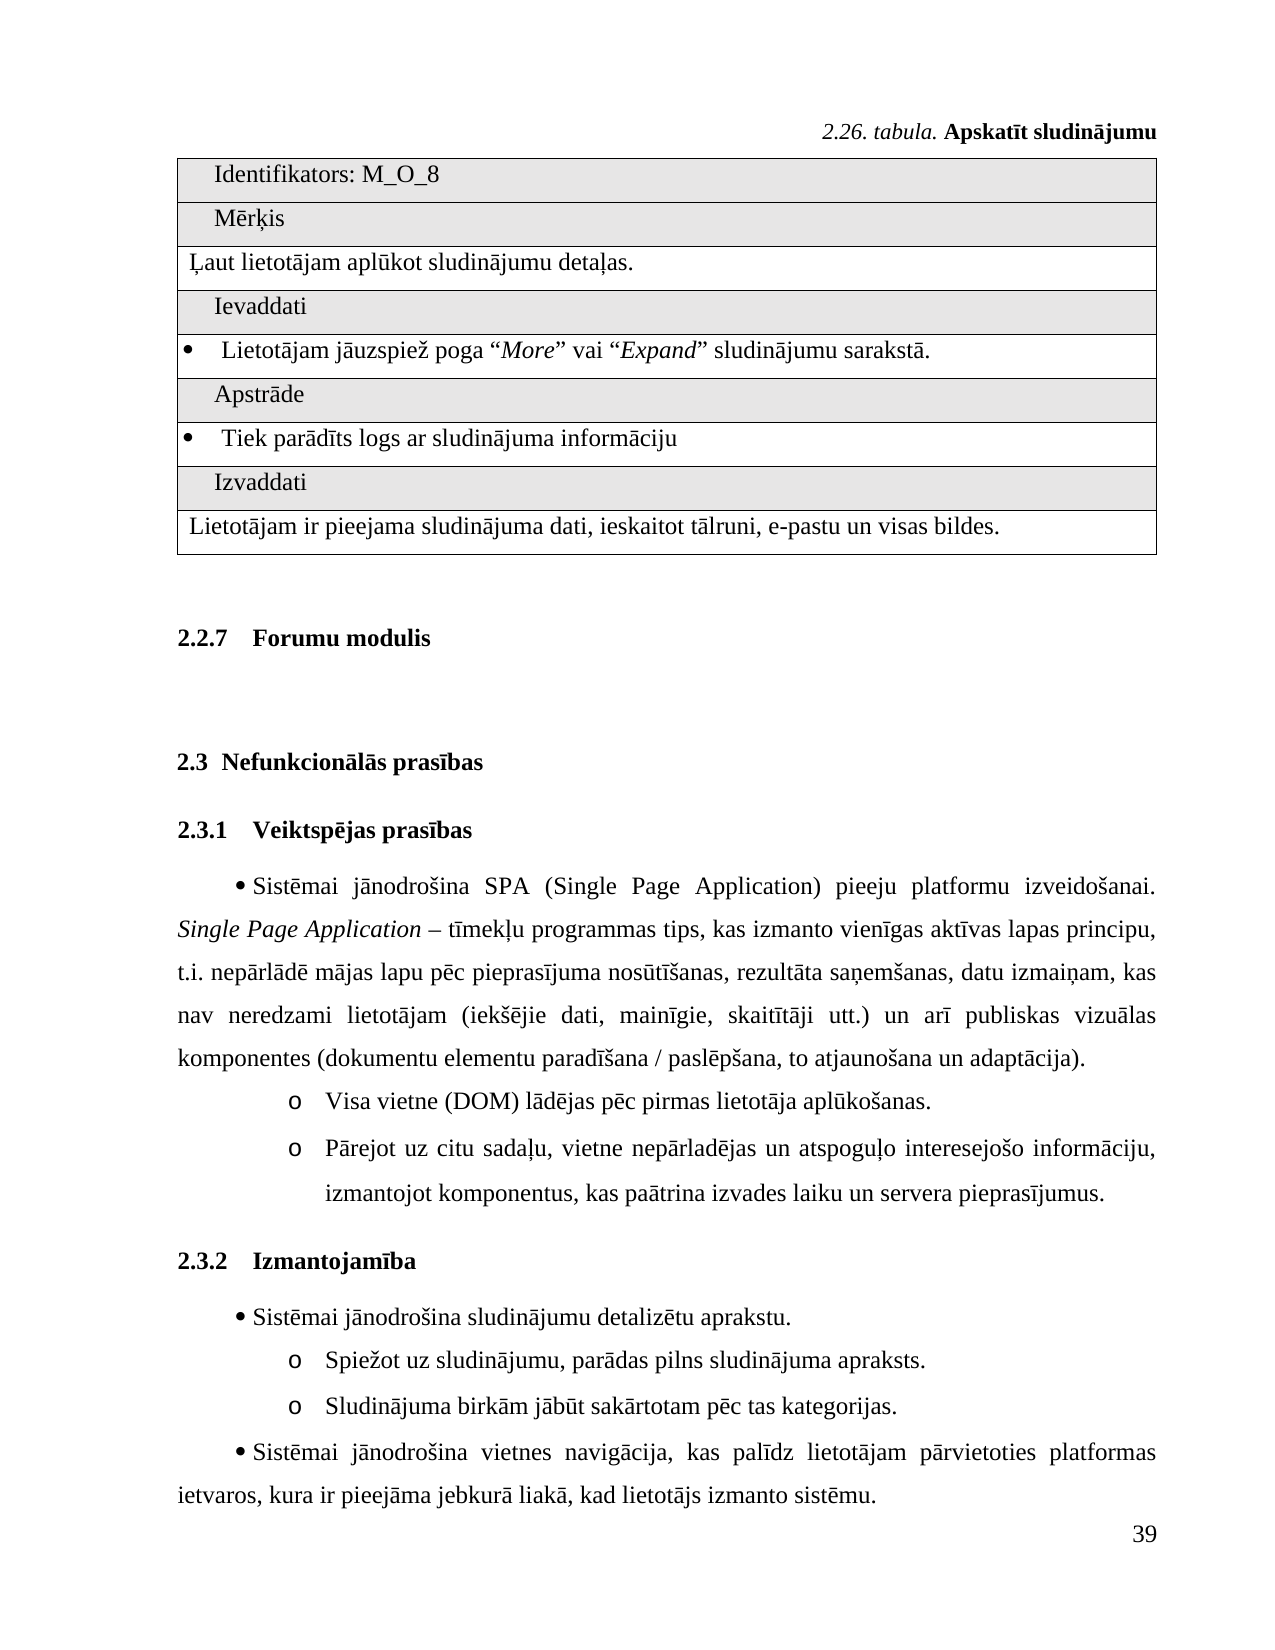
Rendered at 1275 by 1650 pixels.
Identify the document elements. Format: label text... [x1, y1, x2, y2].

list Sludinājuma birkām jābūt sakārtotam pēc tas kategorijas. [287, 1391, 1157, 1422]
text Veiktspējas prasības [177, 815, 1157, 844]
table_cell Apstrāde [178, 379, 1156, 422]
list Sistēmai jānodrošina vietnes navigācija, kas palīdz lietotājam pārvietoties platformas ietvaros, kura ir pieejāma jebkurā liakā, kad lietotājs izmanto sistēmu. [177, 1437, 1157, 1509]
table_cell Mērķis [178, 203, 1156, 246]
text Forumu modulis [177, 623, 1157, 652]
text 2.26. tabula. Apskatīt sludinājumu [236, 118, 1157, 144]
table_cell Ievaddati [178, 291, 1156, 334]
table_cell Izvaddati [178, 467, 1156, 510]
list Pārejot uz citu sadaļu, vietne nepārladējas un atspoguļo interesejošo informāciju, izmantojot komponentus, kas paātrina izvades laiku un servera pieprasījumus. [287, 1133, 1157, 1207]
list Visa vietne (DOM) lādējas pēc pirmas lietotāja aplūkošanas. [287, 1086, 1157, 1117]
list Sistēmai jānodrošina SPA (Single Page Application) pieeju platformu izveidošanai. Single Page Application – tīmekļu programmas tips, kas izmanto vienīgas aktīvas lapas principu, t.i. nepārlādē mājas lapu pēc pieprasījuma nosūtīšanas, rezultāta saņemšanas, datu izmaiņam, kas nav neredzami lietotājam (iekšējie dati, mainīgie, skaitītāji utt.) un arī publiskas vizuālas komponentes (dokumentu elementu paradīšana / paslēpšana, to atjaunošana un adaptācija). [177, 871, 1157, 1072]
text Izmantojamība [177, 1246, 1157, 1275]
text Nefunkcionālās prasības [177, 747, 1157, 776]
table_cell Ļaut lietotājam aplūkot sludinājumu detaļas. [178, 247, 1156, 290]
table_header Identifikators: M_O_8 [178, 159, 1156, 202]
table_cell Lietotājam jāuzspiež poga “More” vai “Expand” sludinājumu sarakstā. [178, 335, 1156, 378]
table_cell Lietotājam ir pieejama sludinājuma dati, ieskaitot tālruni, e-pastu un visas bildes. [178, 511, 1156, 554]
list Spiežot uz sludinājumu, parādas pilns sludinājuma apraksts. [287, 1345, 1157, 1376]
list Sistēmai jānodrošina sludinājumu detalizētu aprakstu. [177, 1302, 1157, 1330]
table_cell Tiek parādīts logs ar sludinājuma informāciju [178, 423, 1156, 466]
